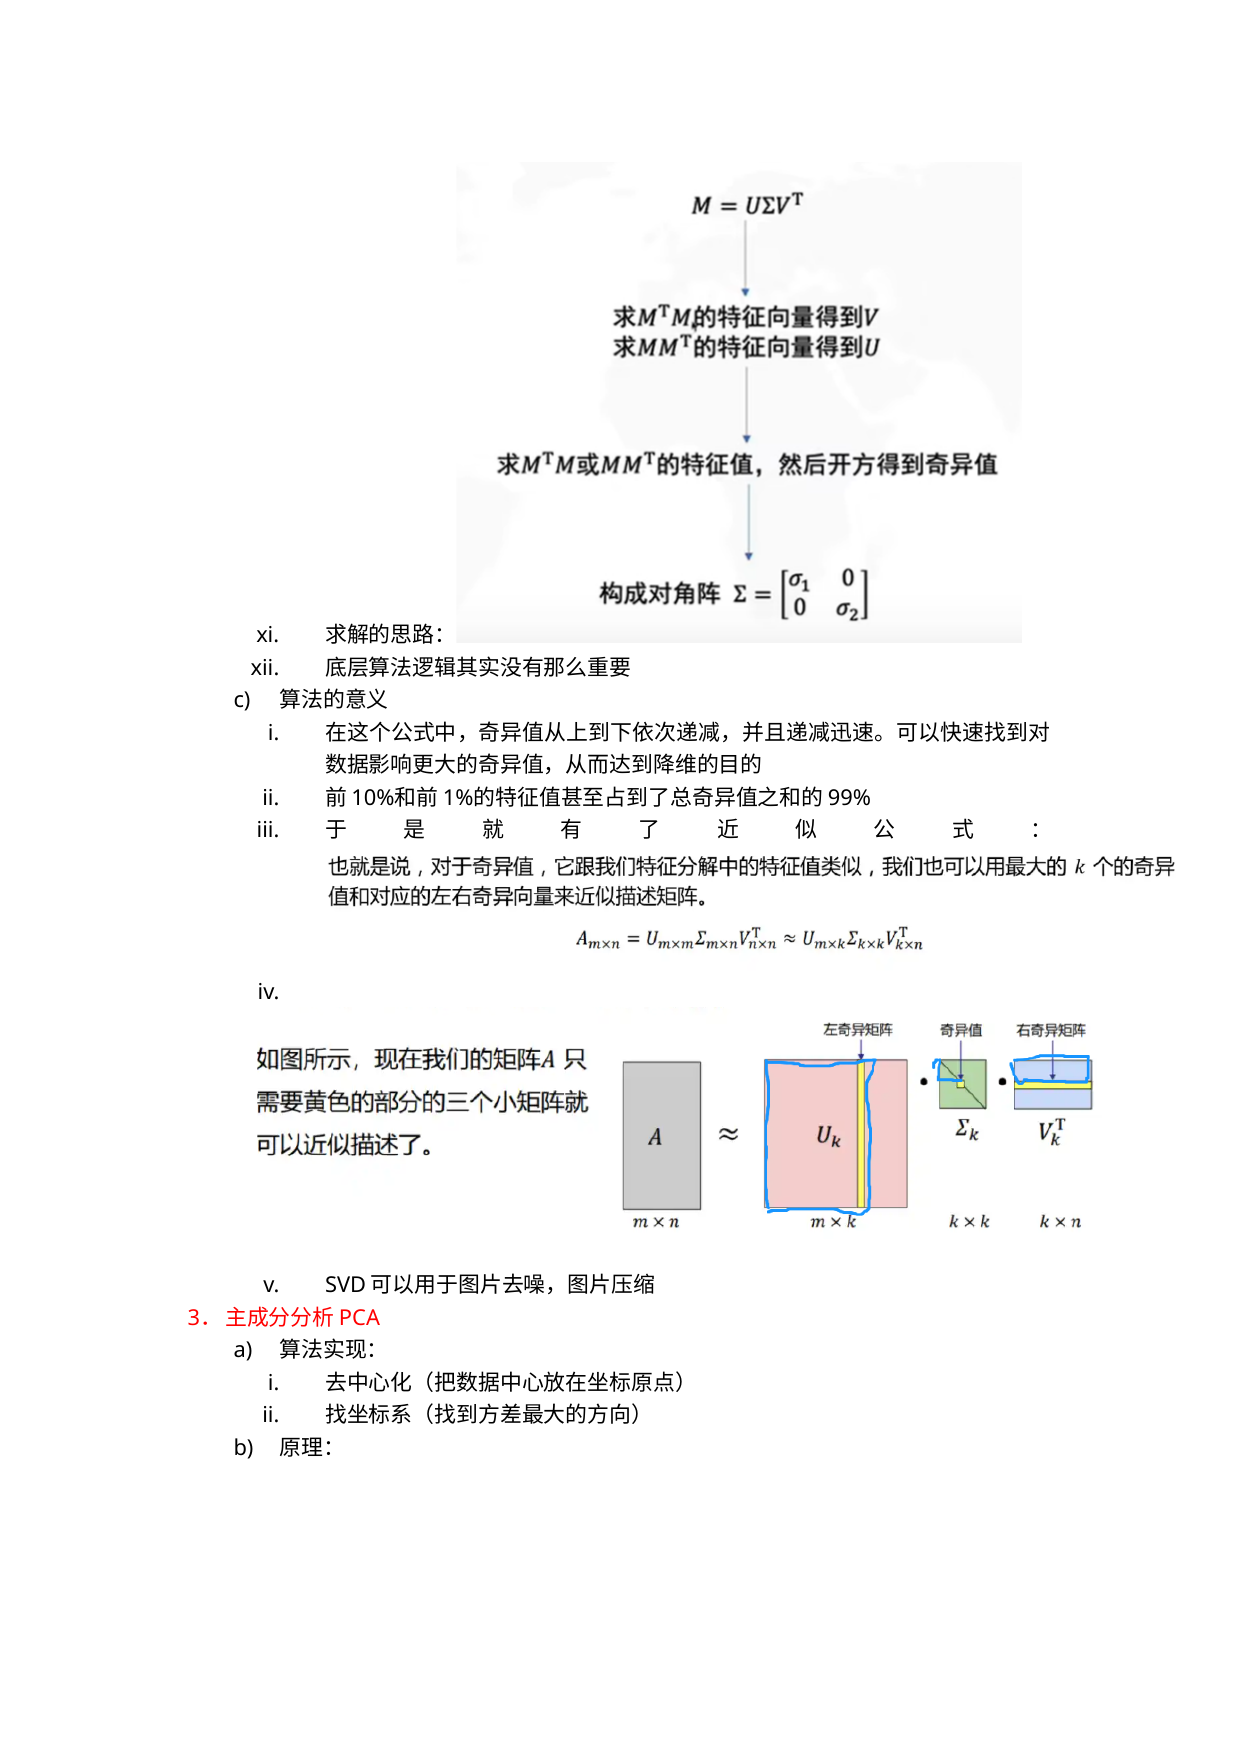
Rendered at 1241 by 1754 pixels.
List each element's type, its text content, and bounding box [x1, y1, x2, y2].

picture [257, 1007, 1123, 1251]
picture [325, 844, 1191, 971]
list 原理： [233, 1429, 1053, 1462]
picture [456, 162, 1022, 643]
list 主成分分析PCA [187, 1299, 1053, 1332]
list 去中心化（把数据中心放在坐标原点） [279, 1364, 1053, 1397]
list 前10%和前1%的特征值甚至占到了总奇异值之和的99% [279, 779, 1053, 812]
list 在这个公式中，奇异值从上到下依次递减，并且递减迅速。可以快速找到对数据影响更大的奇异值，从而达到降维的目的 [279, 714, 1053, 779]
list SVD可以用于图片去噪，图片压缩 [279, 1267, 1053, 1299]
list 算法实现： [233, 1332, 1053, 1364]
list 算法的意义 [233, 682, 1053, 714]
list 找坐标系（找到方差最大的方向） [279, 1397, 1053, 1429]
list 底层算法逻辑其实没有那么重要 [279, 649, 1053, 682]
